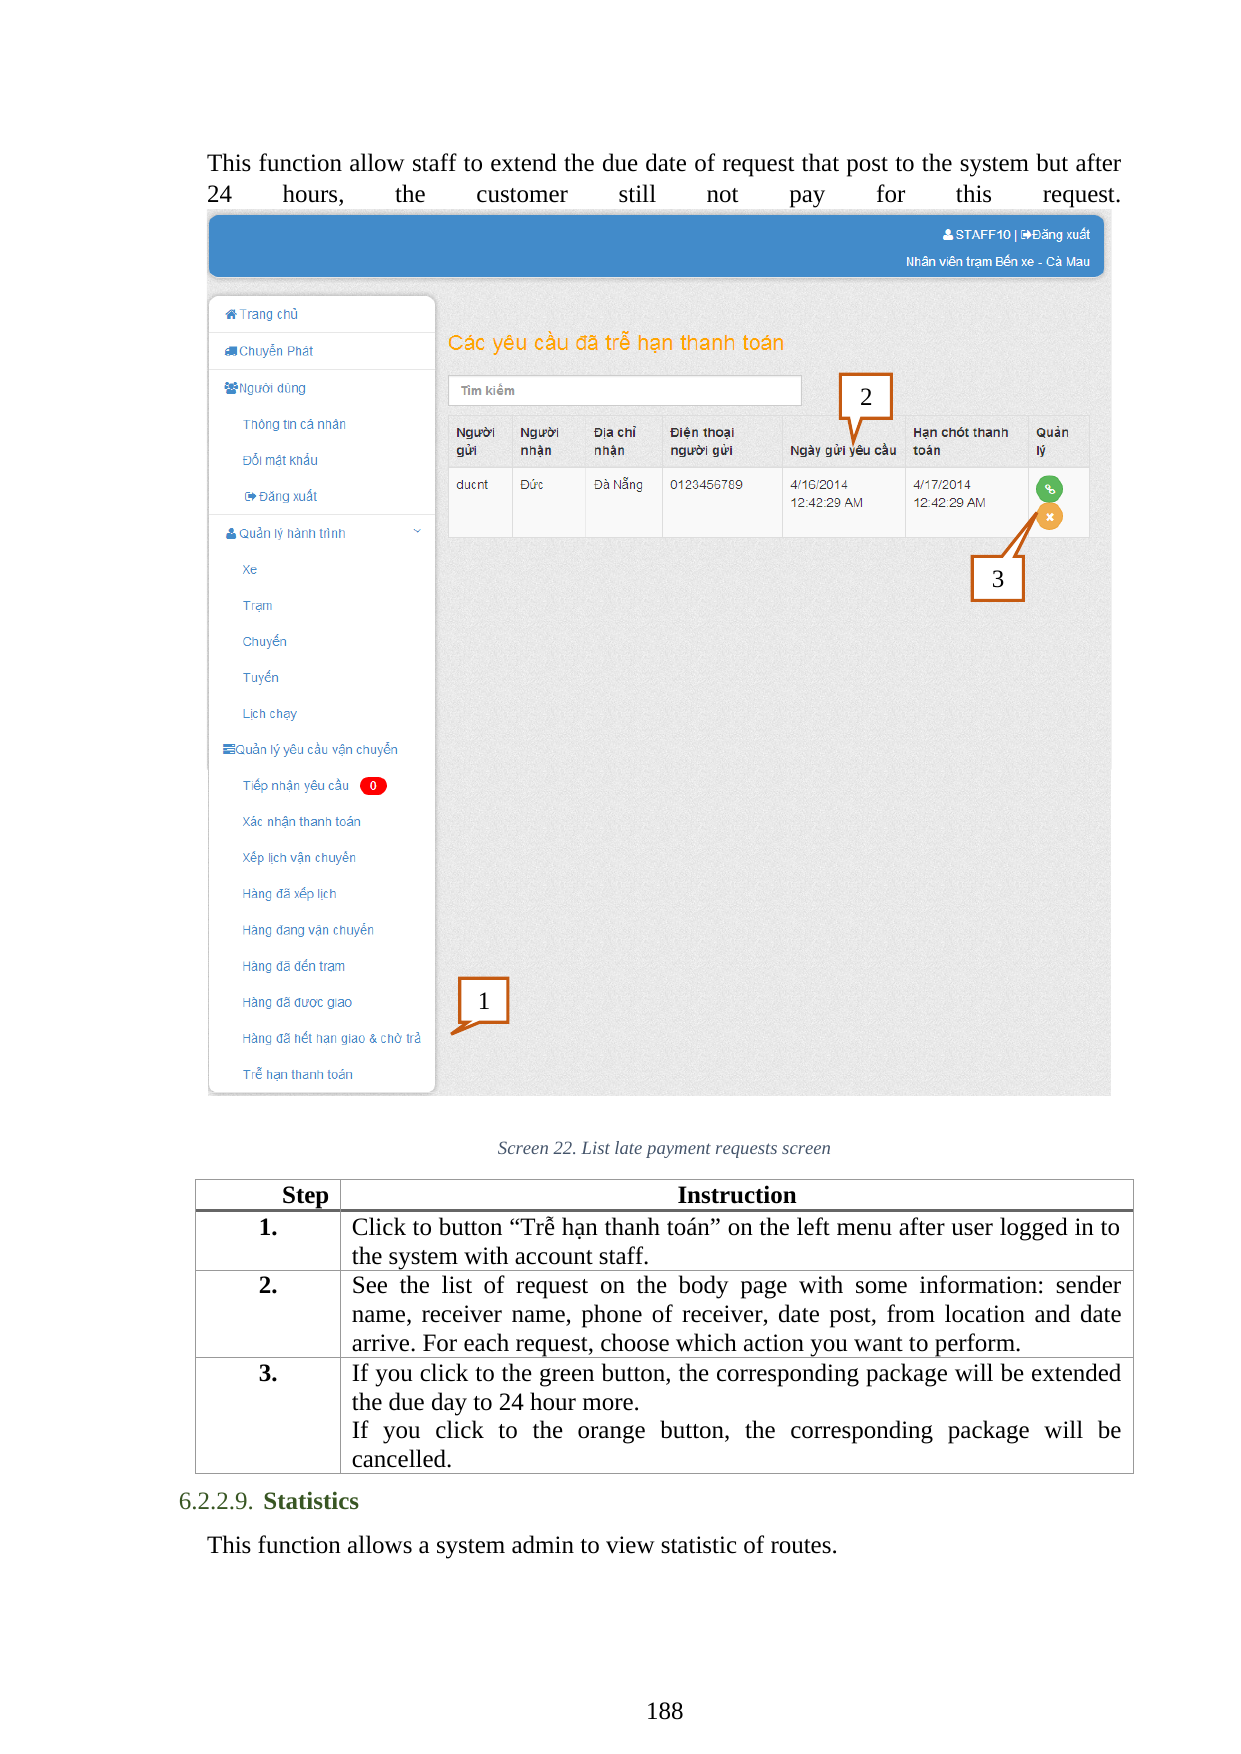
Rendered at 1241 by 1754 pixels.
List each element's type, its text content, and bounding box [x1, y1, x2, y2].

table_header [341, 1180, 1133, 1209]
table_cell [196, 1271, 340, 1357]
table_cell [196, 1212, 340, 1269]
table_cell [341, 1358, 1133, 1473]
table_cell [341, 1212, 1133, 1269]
picture [206, 209, 1123, 1118]
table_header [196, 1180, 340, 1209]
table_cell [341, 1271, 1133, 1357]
subtitle Statistics [254, 1486, 1122, 1515]
text This function allows a system admin to view statistic of routes. [207, 1530, 1122, 1559]
text This function allow staff to extend the due date of request that post to the system but after 24 hours, the customer still not pay for this request. [207, 148, 1122, 209]
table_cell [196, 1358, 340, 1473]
